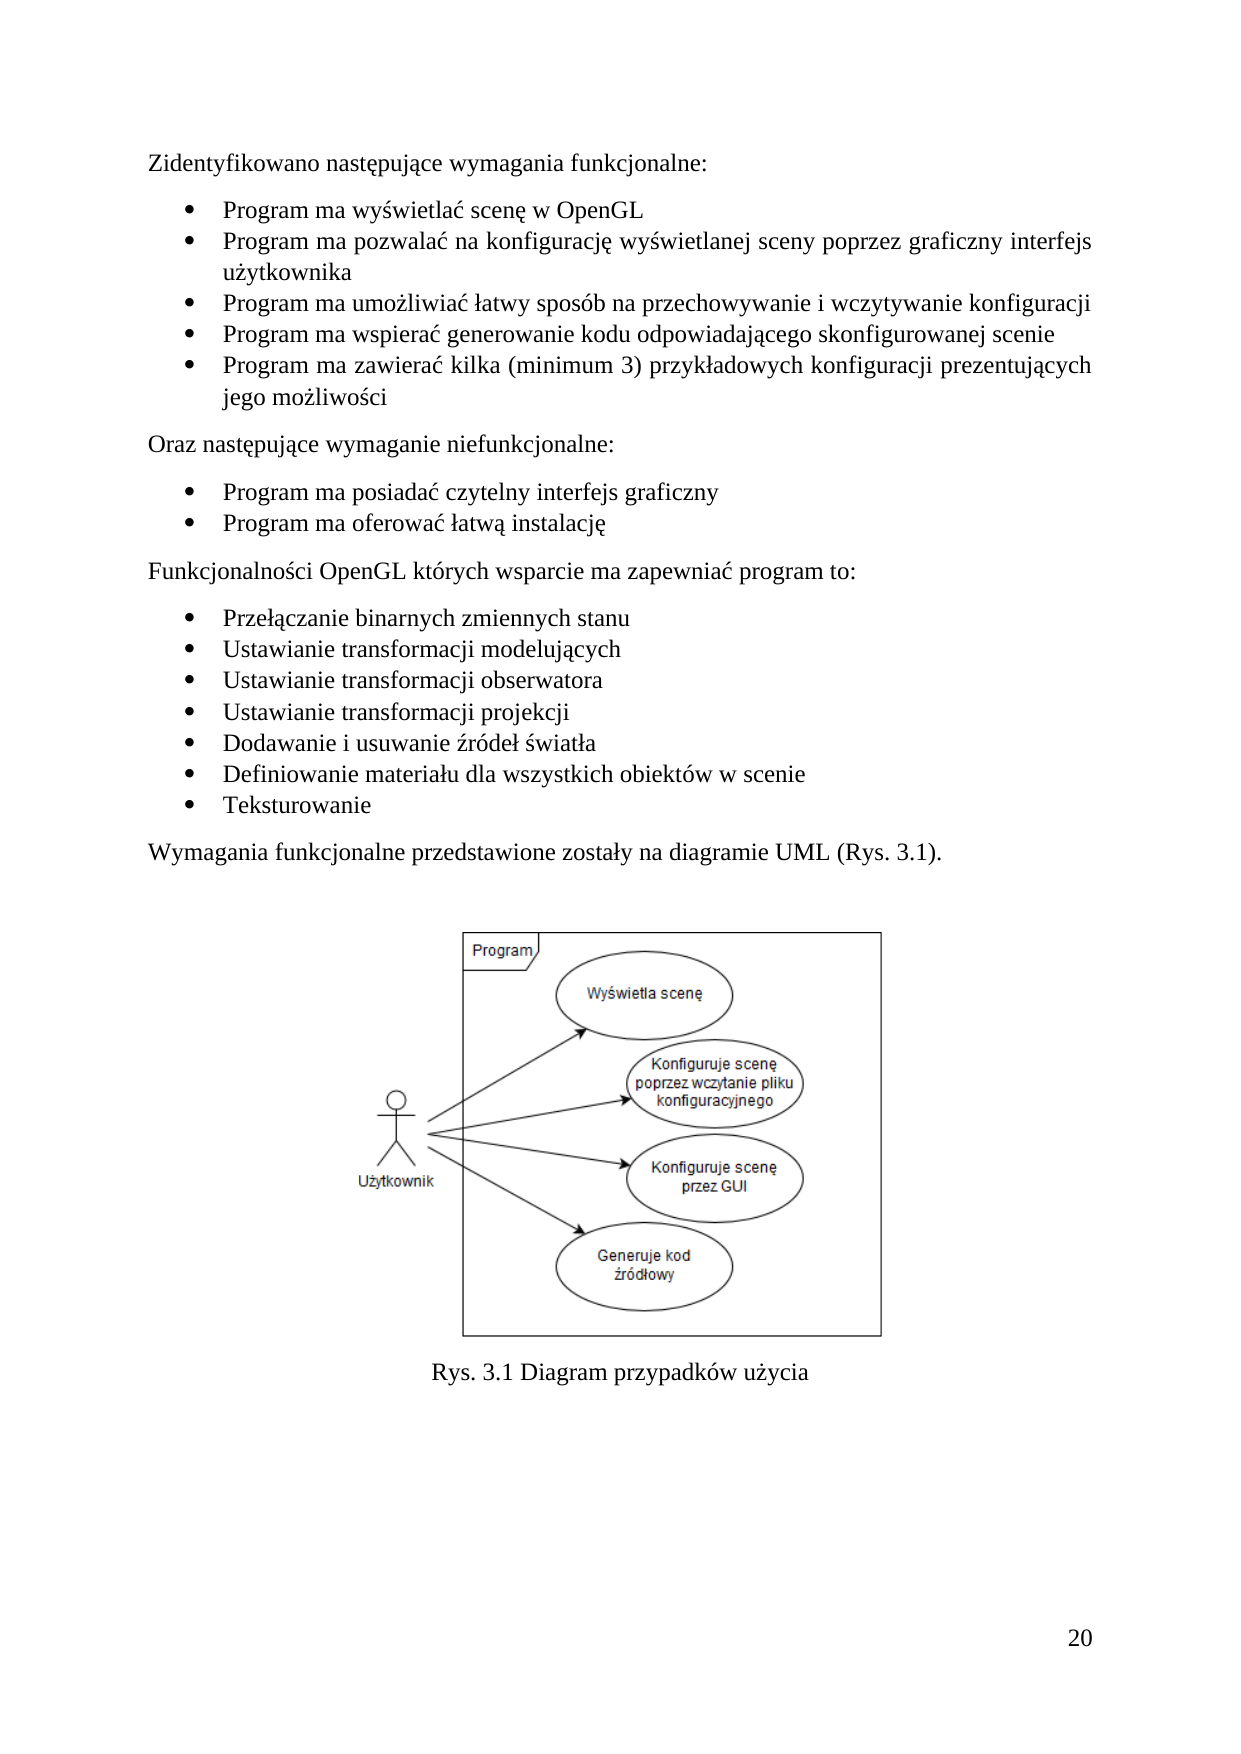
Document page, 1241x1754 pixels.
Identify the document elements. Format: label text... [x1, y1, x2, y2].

list Program ma zawierać kilka (minimum 3) przykładowych konfiguracji prezentujących jego możliwości [185, 351, 1093, 410]
list Program ma wspierać generowanie kodu odpowiadającego skonfigurowanej scenie [185, 319, 1093, 348]
text Rys. 3.1 Diagram przypadków użycia [148, 1357, 1093, 1416]
picture [358, 932, 882, 1338]
list Ustawianie transformacji projekcji [185, 697, 1093, 725]
list Program ma pozwalać na konfigurację wyświetlanej sceny poprzez graficzny interfejs użytkownika [185, 226, 1093, 286]
text Funkcjonalności OpenGL których wsparcie ma zapewniać program to: [148, 556, 1093, 584]
list Program ma oferować łatwą instalację [185, 508, 1093, 537]
list Dodawanie i usuwanie źródeł światła [185, 728, 1093, 756]
text Wymagania funkcjonalne przedstawione zostały na diagramie UML (Rys. 3.1). [148, 837, 1093, 866]
text Oraz następujące wymaganie niefunkcjonalne: [148, 429, 1093, 458]
list Ustawianie transformacji modelujących [185, 634, 1093, 663]
list Program ma wyświetlać scenę w OpenGL [185, 195, 1093, 224]
list Program ma umożliwiać łatwy sposób na przechowywanie i wczytywanie konfiguracji [185, 288, 1093, 317]
list Przełączanie binarnych zmiennych stanu [185, 603, 1093, 632]
text Zidentyfikowano następujące wymagania funkcjonalne: [148, 148, 1093, 176]
list Program ma posiadać czytelny interfejs graficzny [185, 477, 1093, 506]
list Ustawianie transformacji obserwatora [185, 666, 1093, 694]
list Teksturowanie [185, 790, 1093, 818]
list Definiowanie materiału dla wszystkich obiektów w scenie [185, 759, 1093, 787]
